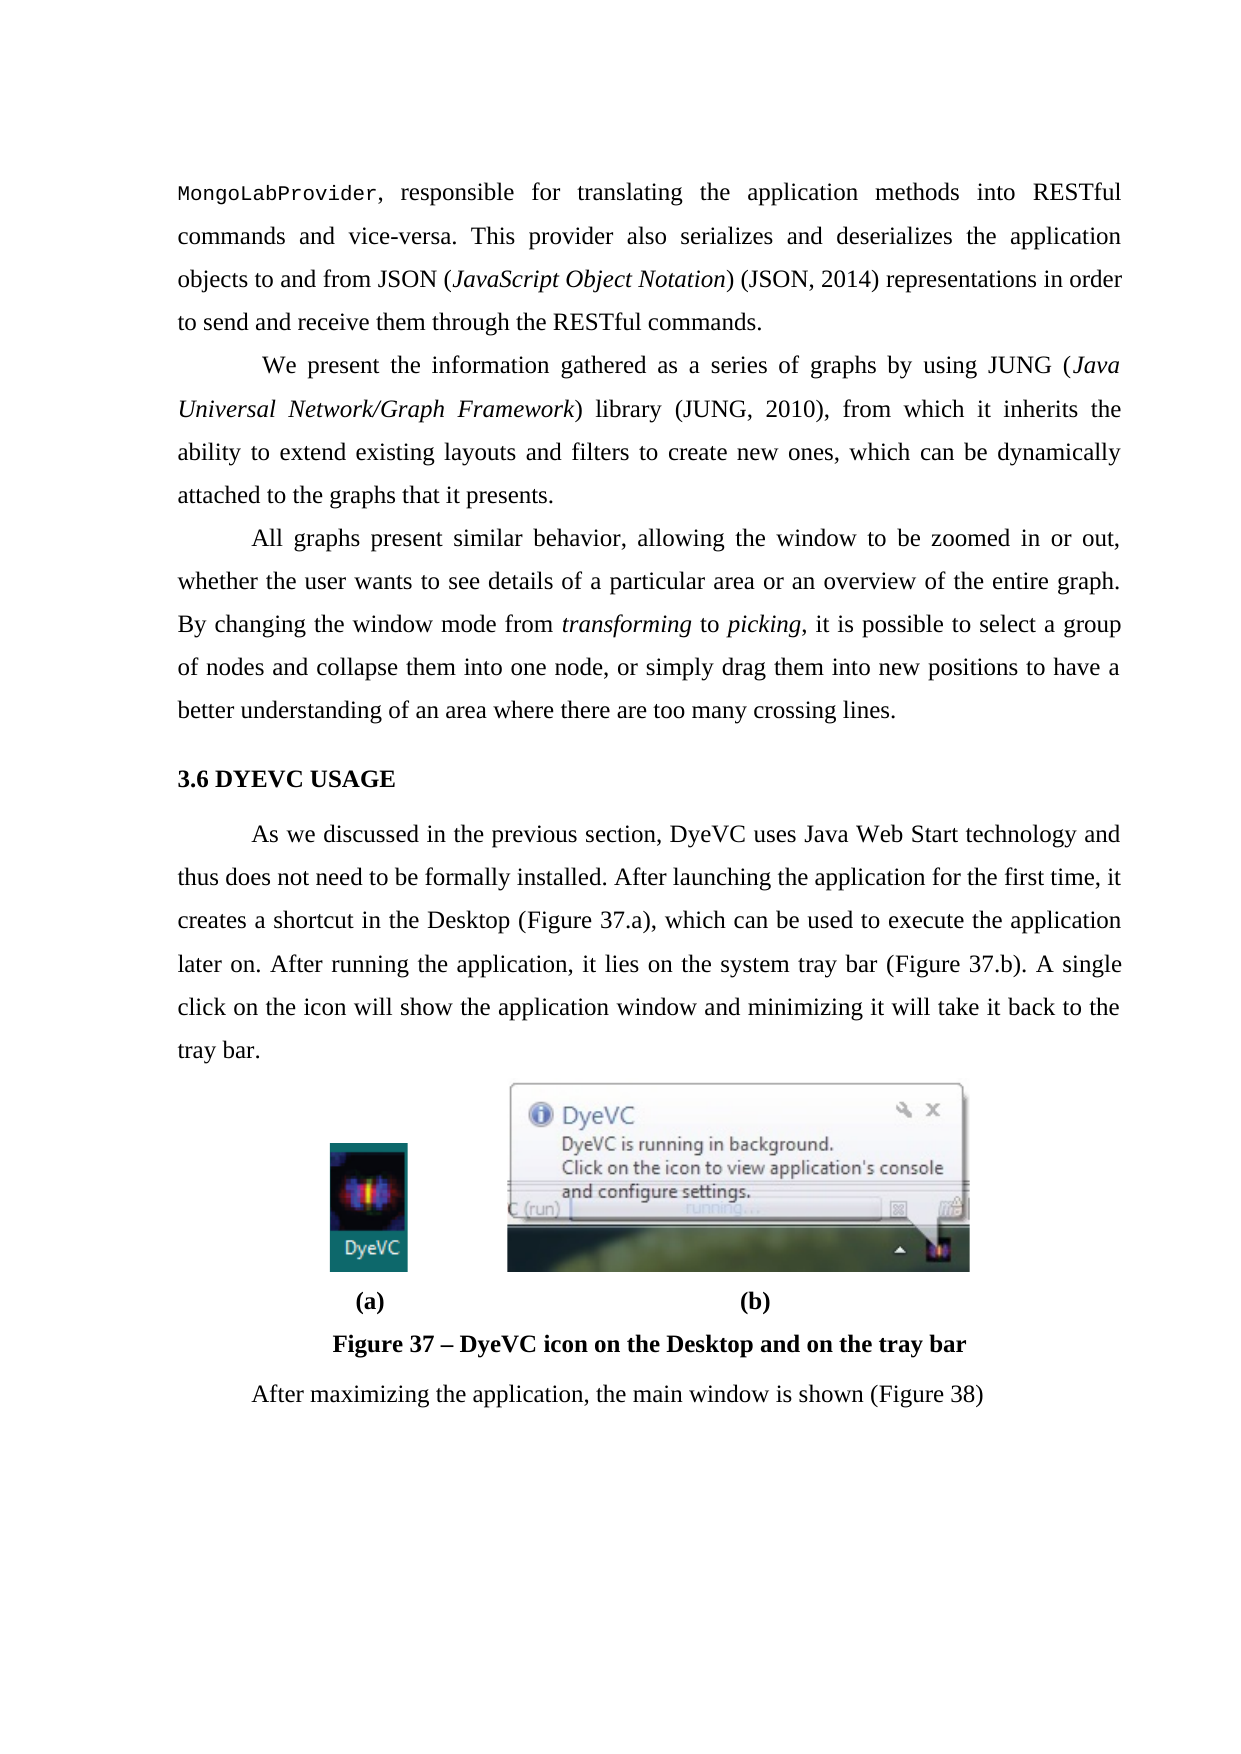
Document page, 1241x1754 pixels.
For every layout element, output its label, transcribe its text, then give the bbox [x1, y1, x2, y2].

text All graphs present similar behavior, allowing the window to be zoomed in or out, whether the user wants to see details of a particular area or an overview of the entire graph. By changing the window mode from transforming to picking, it is possible to select a group of nodes and collapse them into one node, or simply drag them into new positions to have a better understanding of an area where there are too many crossing lines. [177, 523, 1122, 724]
picture [507, 1078, 970, 1272]
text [177, 177, 1122, 336]
picture [329, 1143, 408, 1272]
list (b) [355, 1286, 1122, 1315]
text We present the information gathered as a series of graphs by using JUNG (Java Universal Network/Graph Framework) library (JUNG, 2010), from which it inherits the ability to extend existing layouts and filters to create new ones, which can be dynamically attached to the graphs that it presents. [177, 351, 1122, 509]
text As we discussed in the previous section, DyeVC uses Java Web Start technology and thus does not need to be formally installed. After launching the application for the first time, it creates a shortcut in the Desktop (Figure 37.a), which can be used to execute the application later on. After running the application, it lies on the system tray bar (Figure 37.b). A single click on the icon will show the application window and minimizing it will take it back to the tray bar. [177, 819, 1122, 1064]
subtitle DyeVC usage [177, 764, 1122, 792]
text After maximizing the application, the main window is shown (Figure 38) [177, 1379, 1122, 1408]
text Figure 37 – DyeVC icon on the Desktop and on the tray bar [177, 1329, 1122, 1358]
